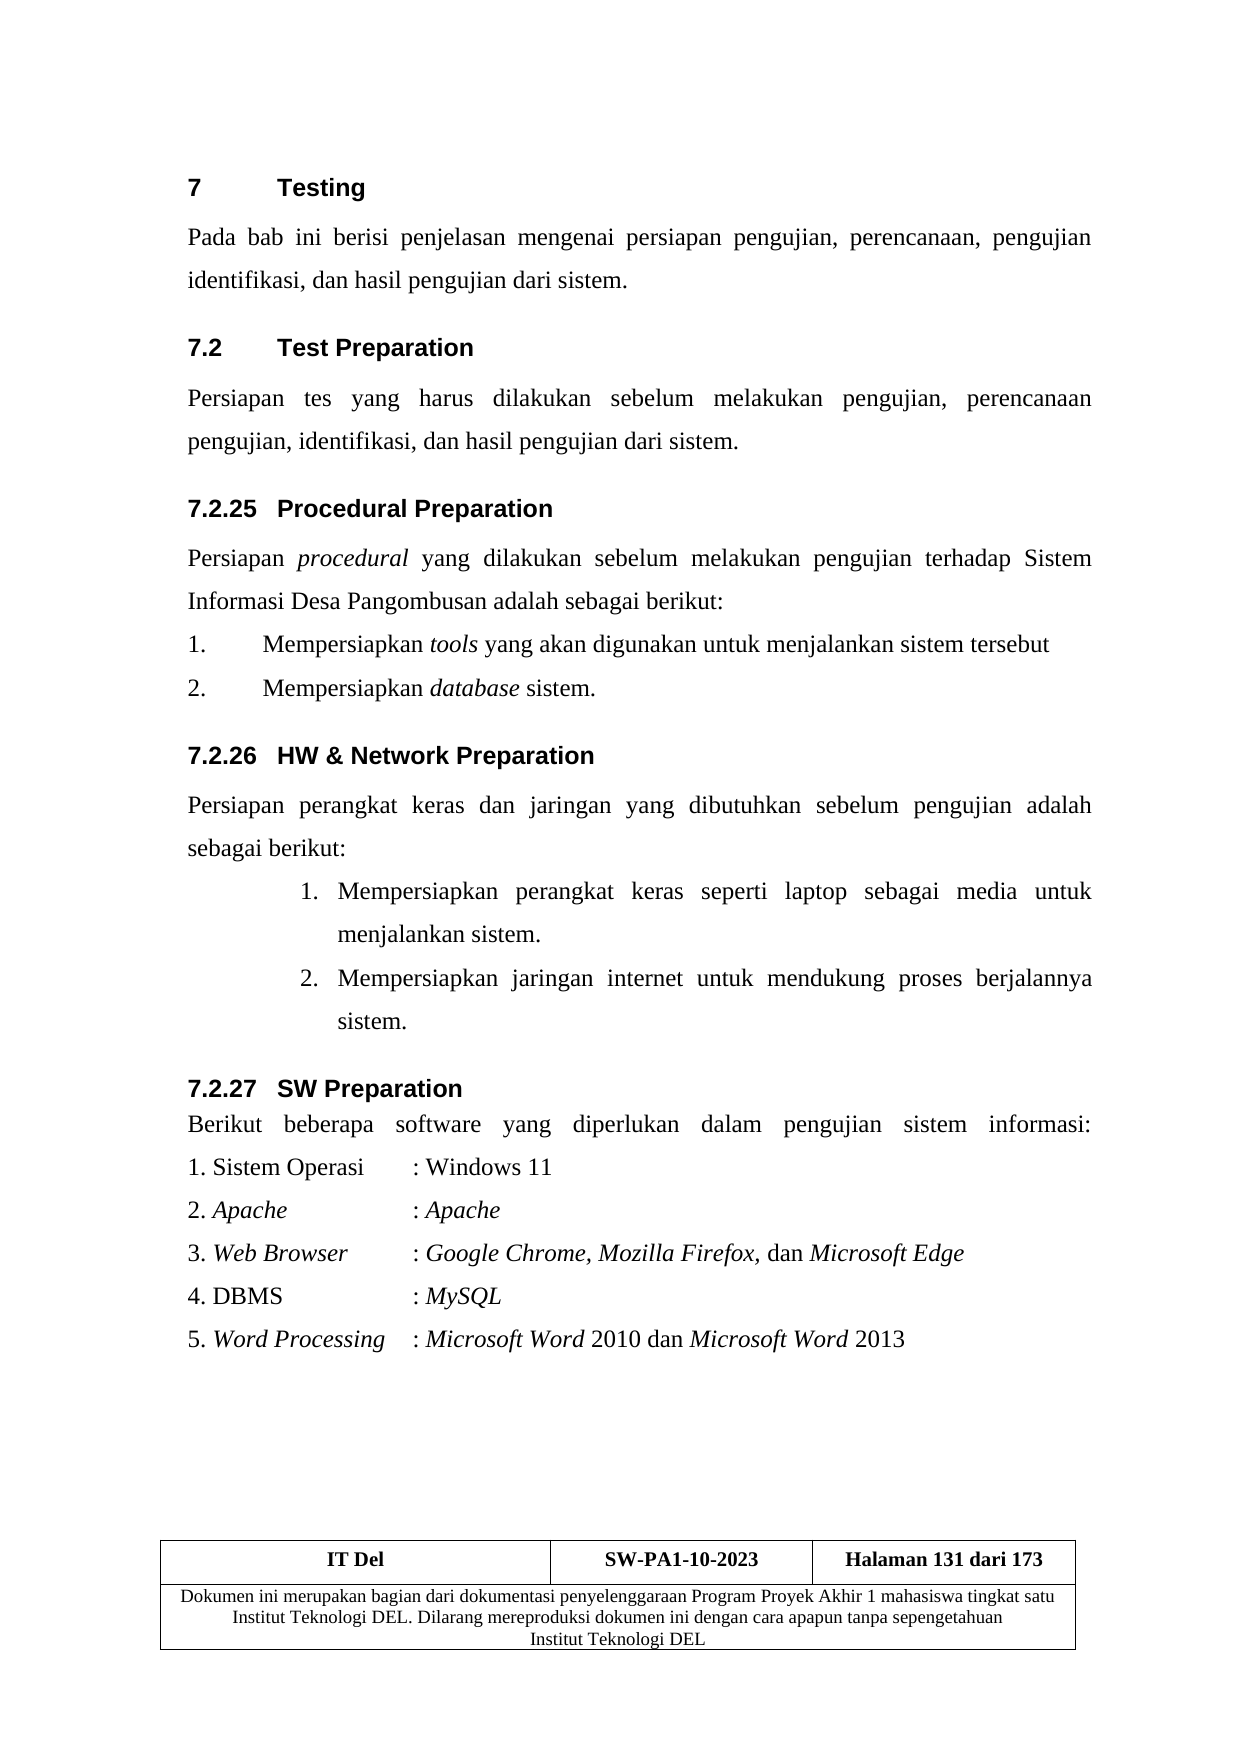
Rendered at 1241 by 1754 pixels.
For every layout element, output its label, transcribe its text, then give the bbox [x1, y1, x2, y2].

text Persiapan tes yang harus dilakukan sebelum melakukan pengujian, perencanaan pengujian, identifikasi, dan hasil pengujian dari sistem. [187, 383, 1092, 454]
text Berikut beberapa software yang diperlukan dalam pengujian sistem informasi: 1. Sistem Operasi : Windows 11 [187, 1109, 1092, 1181]
text 4. DBMS : MySQL [187, 1281, 1092, 1310]
subtitle Testing [187, 173, 1092, 201]
subtitle HW & Network Preparation [187, 741, 1092, 769]
text 2. Apache : Apache [187, 1195, 1092, 1224]
list Mempersiapkan perangkat keras seperti laptop sebagai media untuk menjalankan sistem. [300, 876, 1092, 948]
text 3. Web Browser : Google Chrome, Mozilla Firefox, dan Microsoft Edge [187, 1238, 1092, 1267]
text Persiapan procedural yang dilakukan sebelum melakukan pengujian terhadap Sistem Informasi Desa Pangombusan adalah sebagai berikut: [187, 543, 1092, 615]
text 5. Word Processing : Microsoft Word 2010 dan Microsoft Word 2013 [187, 1324, 1092, 1353]
list Mempersiapkan tools yang akan digunakan untuk menjalankan sistem tersebut [187, 629, 1092, 658]
text Persiapan perangkat keras dan jaringan yang dibutuhkan sebelum pengujian adalah sebagai berikut: [187, 790, 1092, 862]
subtitle Procedural Preparation [187, 494, 1092, 523]
list Mempersiapkan jaringan internet untuk mendukung proses berjalannya sistem. [300, 963, 1092, 1034]
list Mempersiapkan database sistem. [187, 673, 1092, 701]
text Pada bab ini berisi penjelasan mengenai persiapan pengujian, perencanaan, pengujian identifikasi, dan hasil pengujian dari sistem. [187, 222, 1092, 294]
subtitle SW Preparation [187, 1074, 1092, 1103]
subtitle Test Preparation [187, 333, 1092, 362]
